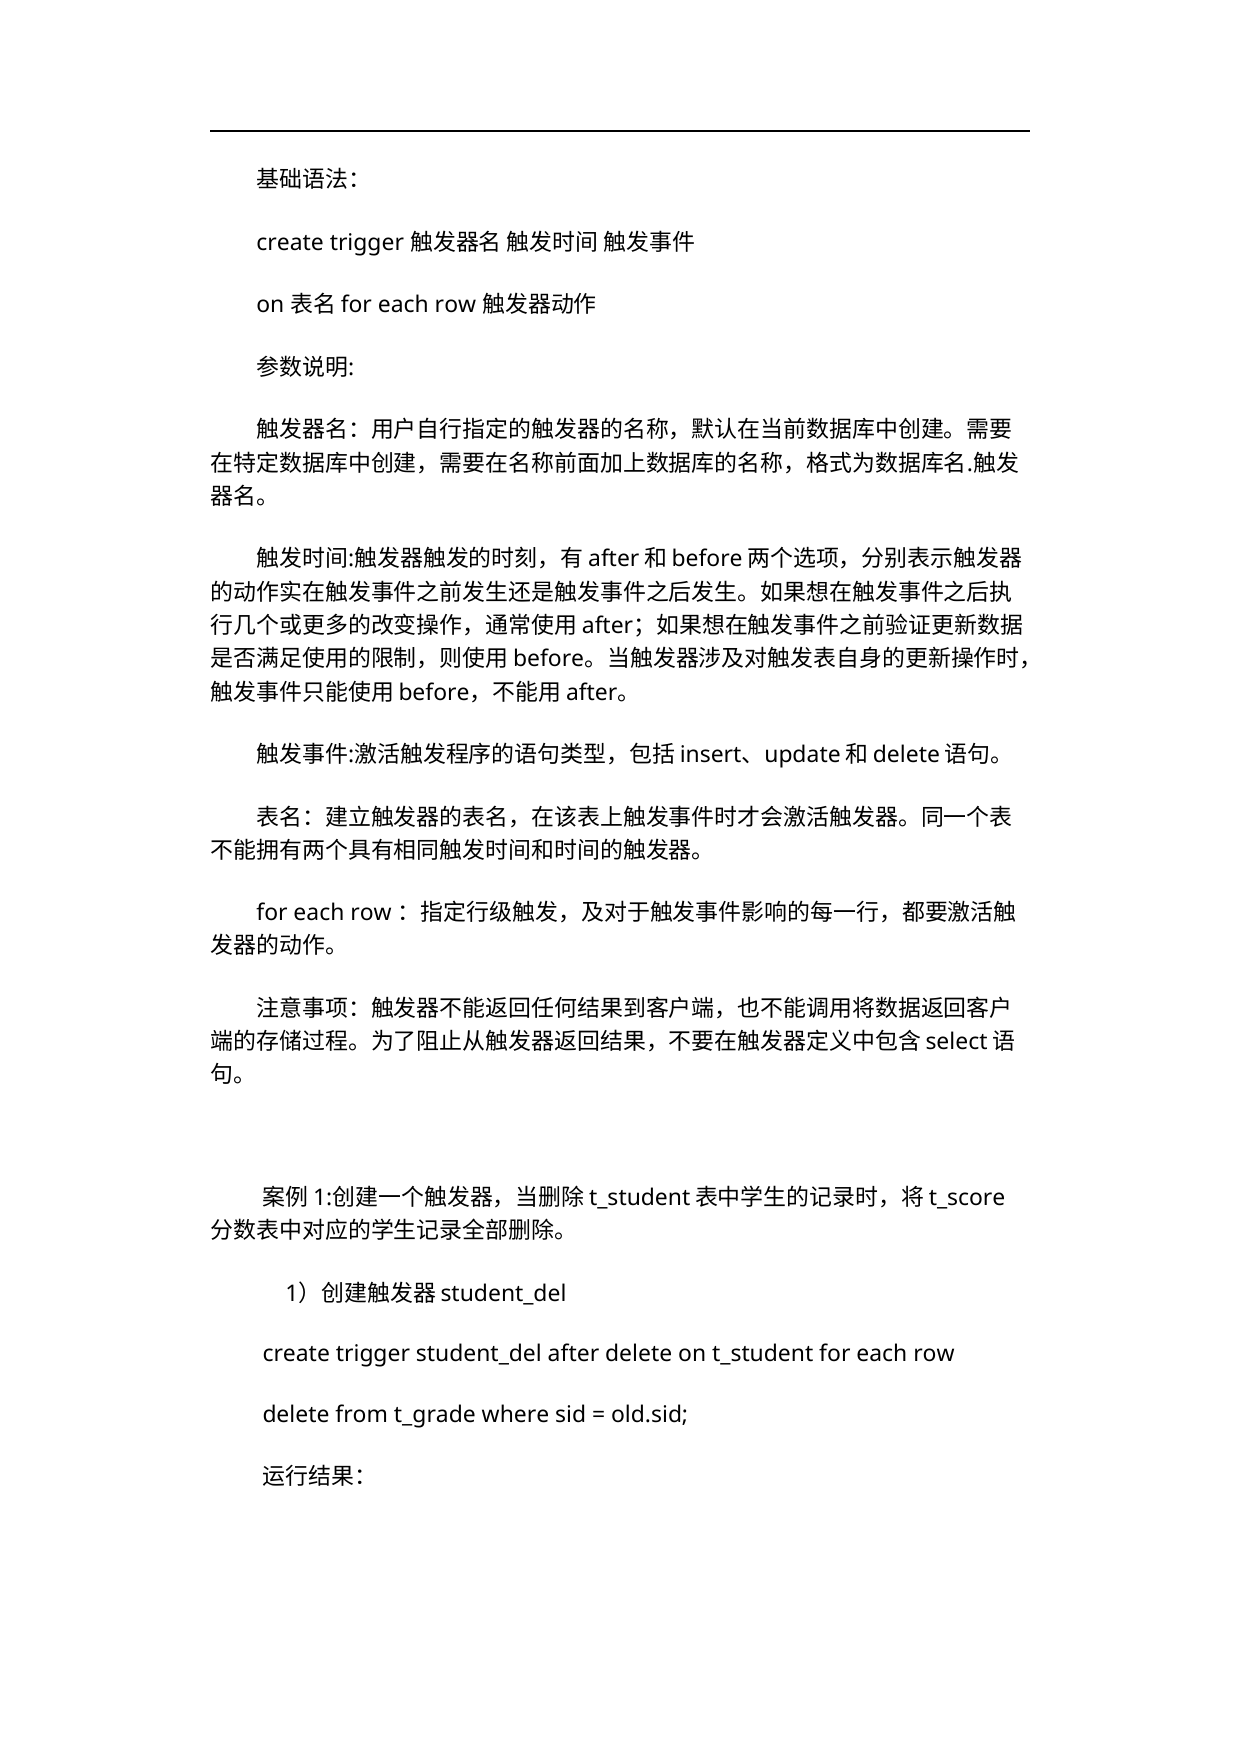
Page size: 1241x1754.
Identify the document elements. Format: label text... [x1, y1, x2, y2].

list 创建触发器student_del [210, 1275, 1030, 1308]
list 运行结果： [187, 1458, 1030, 1491]
list create trigger 触发器名 触发时间 触发事件 [210, 224, 1030, 257]
list 触发事件:激活触发程序的语句类型，包括insert、update和delete语句。 [210, 736, 1030, 769]
list 注意事项：触发器不能返回任何结果到客户端，也不能调用将数据返回客户端的存储过程。为了阻止从触发器返回结果，不要在触发器定义中包含select语句。 [210, 990, 1030, 1089]
list 表名：建立触发器的表名，在该表上触发事件时才会激活触发器。同一个表不能拥有两个具有相同触发时间和时间的触发器。 [210, 798, 1030, 865]
list on 表名for each row 触发器动作 [210, 286, 1030, 319]
text 案例1:创建一个触发器，当删除t_student表中学生的记录时，将t_score分数表中对应的学生记录全部删除。 [210, 1179, 1030, 1246]
list 参数说明: [210, 349, 1030, 382]
list create trigger student_del after delete on t_student for each row [187, 1337, 1030, 1368]
list delete from t_grade where sid = old.sid; [187, 1398, 1030, 1429]
list 触发时间:触发器触发的时刻，有after和before两个选项，分别表示触发器的动作实在触发事件之前发生还是触发事件之后发生。如果想在触发事件之后执行几个或更多的改变操作，通常使用after；如果想在触发事件之前验证更新数据是否满足使用的限制，则使用before。当触发器涉及对触发表自身的更新操作时，触发事件只能使用before，不能用after。 [210, 540, 1030, 707]
list 基础语法： [210, 161, 1030, 194]
list 触发器名：用户自行指定的触发器的名称，默认在当前数据库中创建。需要在特定数据库中创建，需要在名称前面加上数据库的名称，格式为数据库名.触发器名。 [210, 411, 1030, 511]
list for each row ：指定行级触发，及对于触发事件影响的每一行，都要激活触发器的动作。 [210, 894, 1030, 961]
